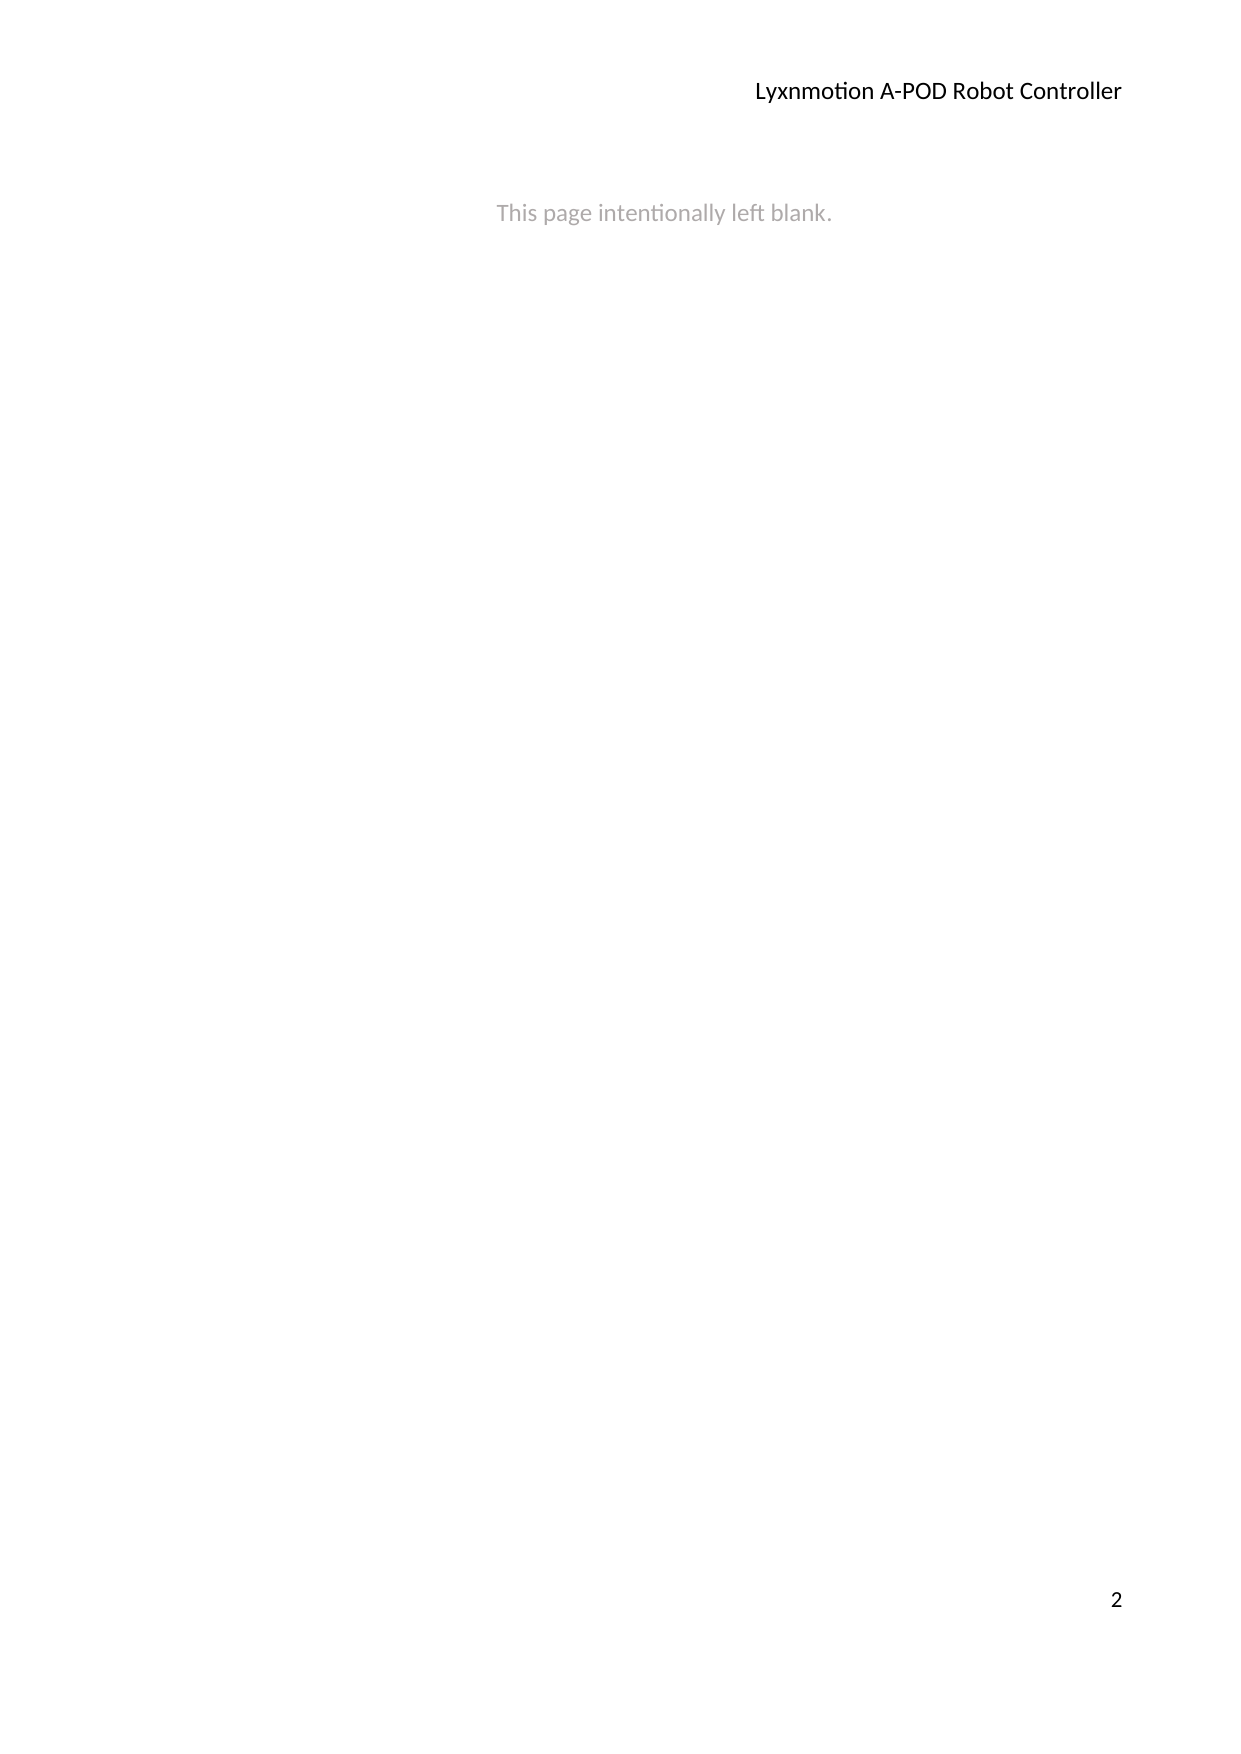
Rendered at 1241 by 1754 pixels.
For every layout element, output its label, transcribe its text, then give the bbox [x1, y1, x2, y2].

text This page intentionally left blank. [207, 197, 1122, 228]
